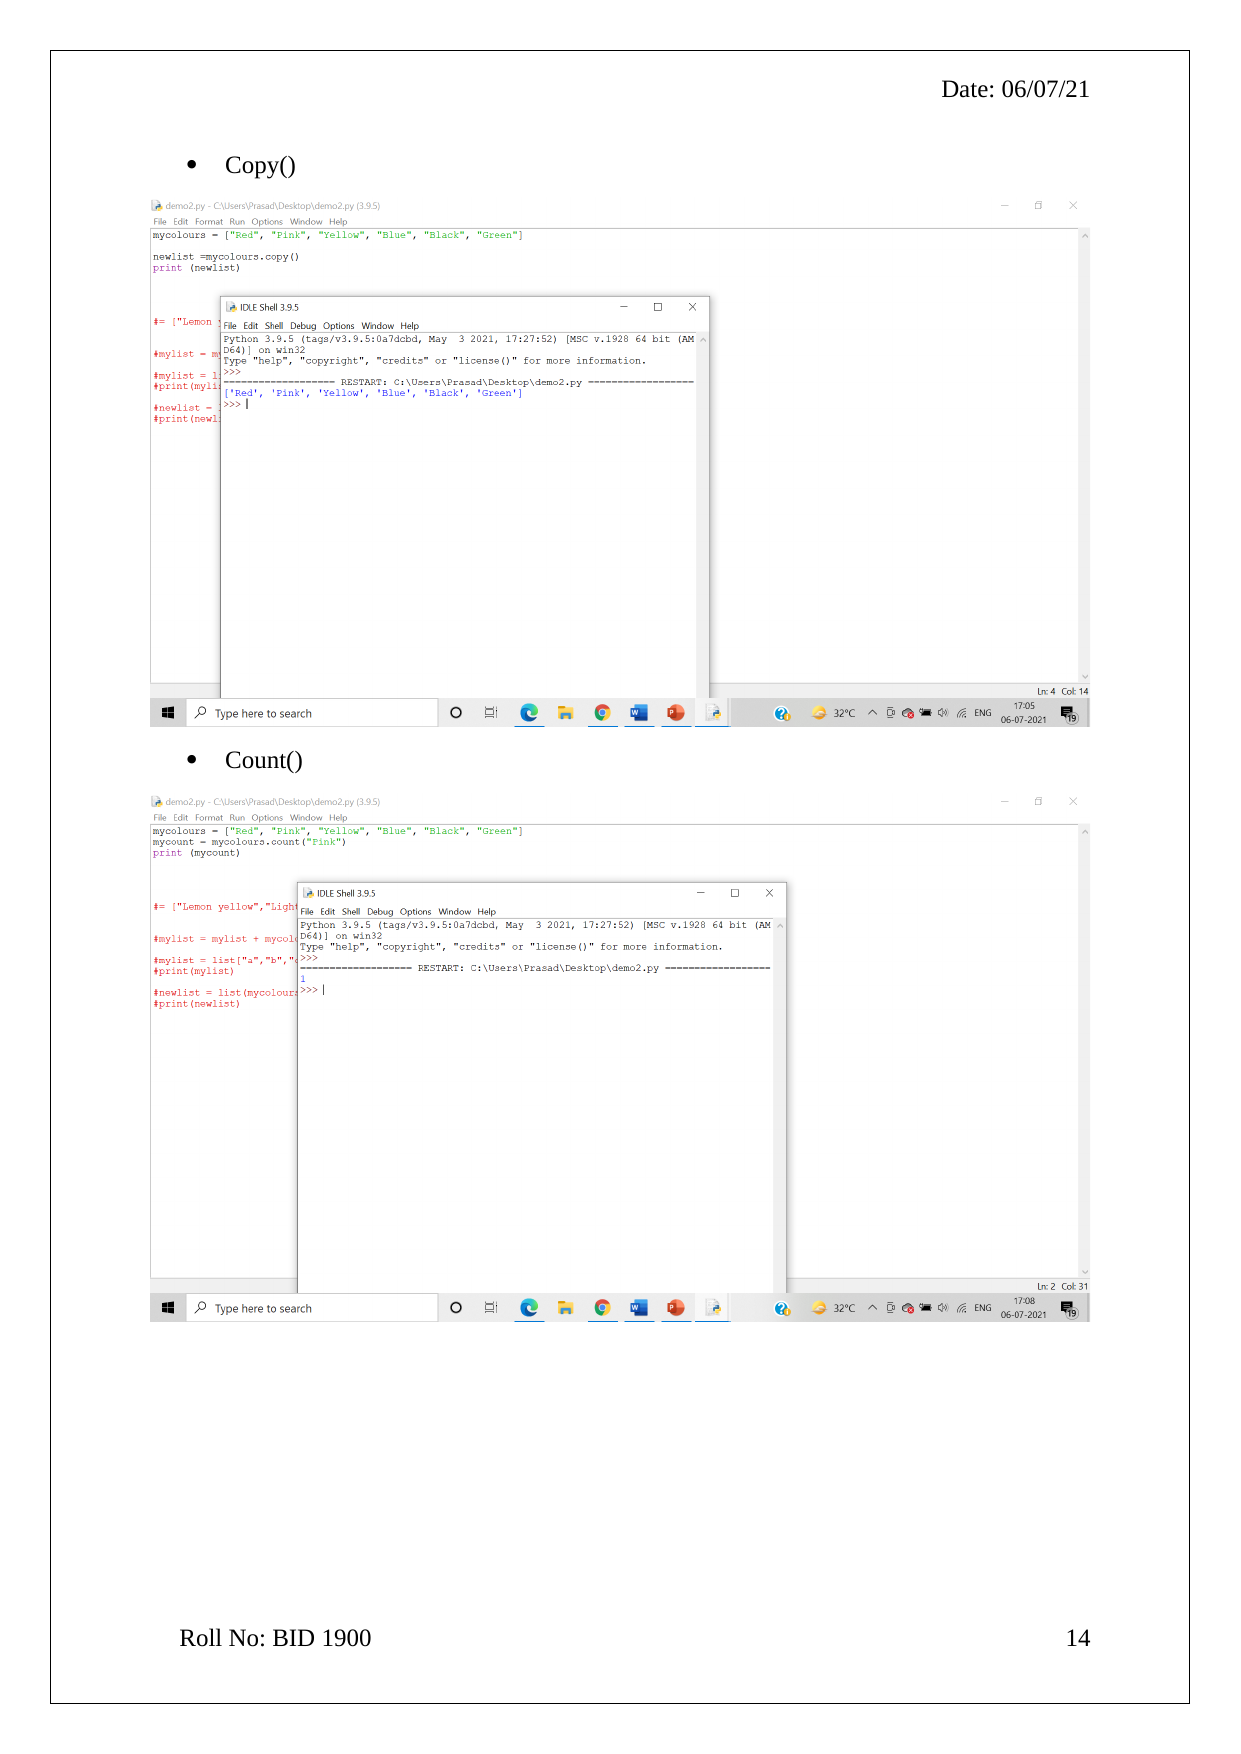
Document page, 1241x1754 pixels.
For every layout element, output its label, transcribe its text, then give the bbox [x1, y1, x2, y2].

list Copy() [187, 150, 1090, 179]
picture [150, 793, 1091, 1322]
picture [150, 197, 1091, 727]
list Count() [187, 745, 1090, 774]
